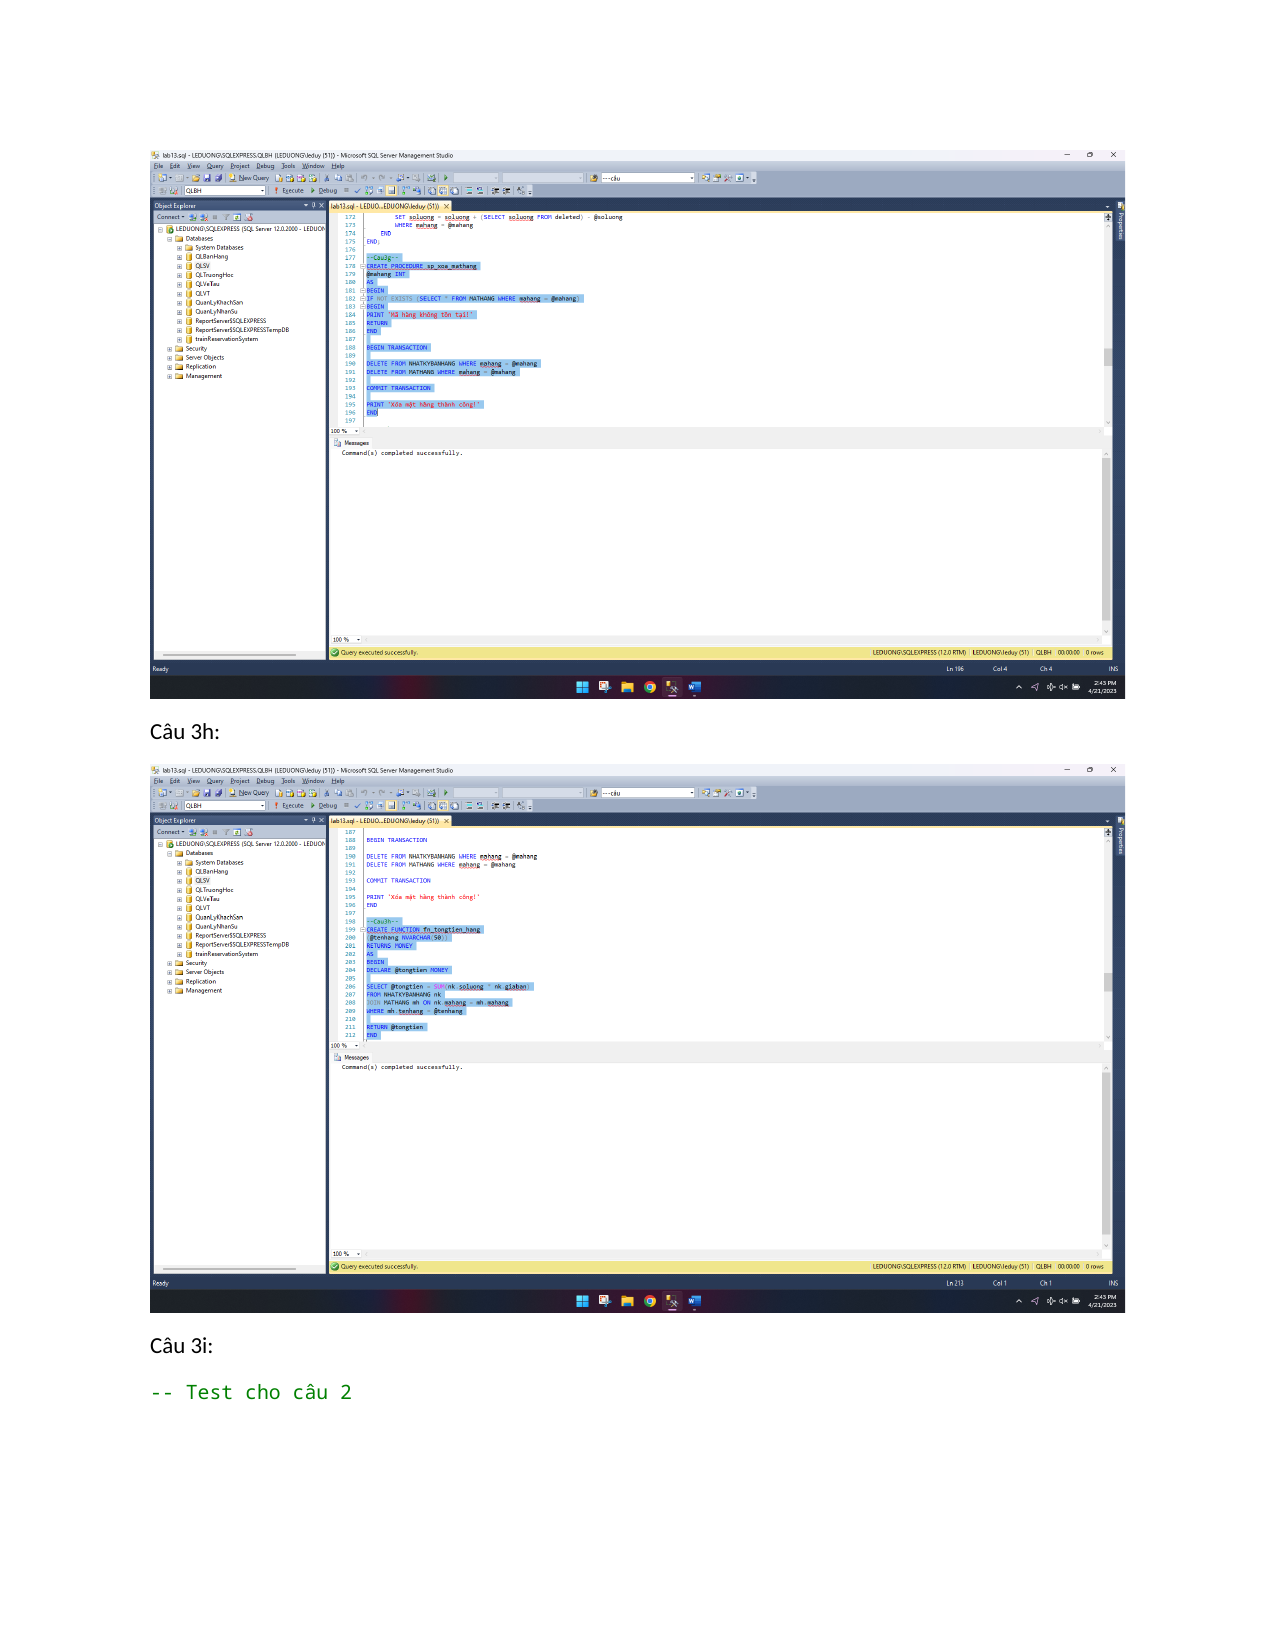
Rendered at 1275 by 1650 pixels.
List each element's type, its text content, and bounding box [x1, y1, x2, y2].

text Câu 3h: [150, 717, 1125, 745]
text Câu 3i: [150, 1331, 1125, 1359]
picture [150, 150, 1125, 699]
text -- Test cho câu 2 [150, 1378, 1125, 1405]
picture [150, 764, 1125, 1313]
